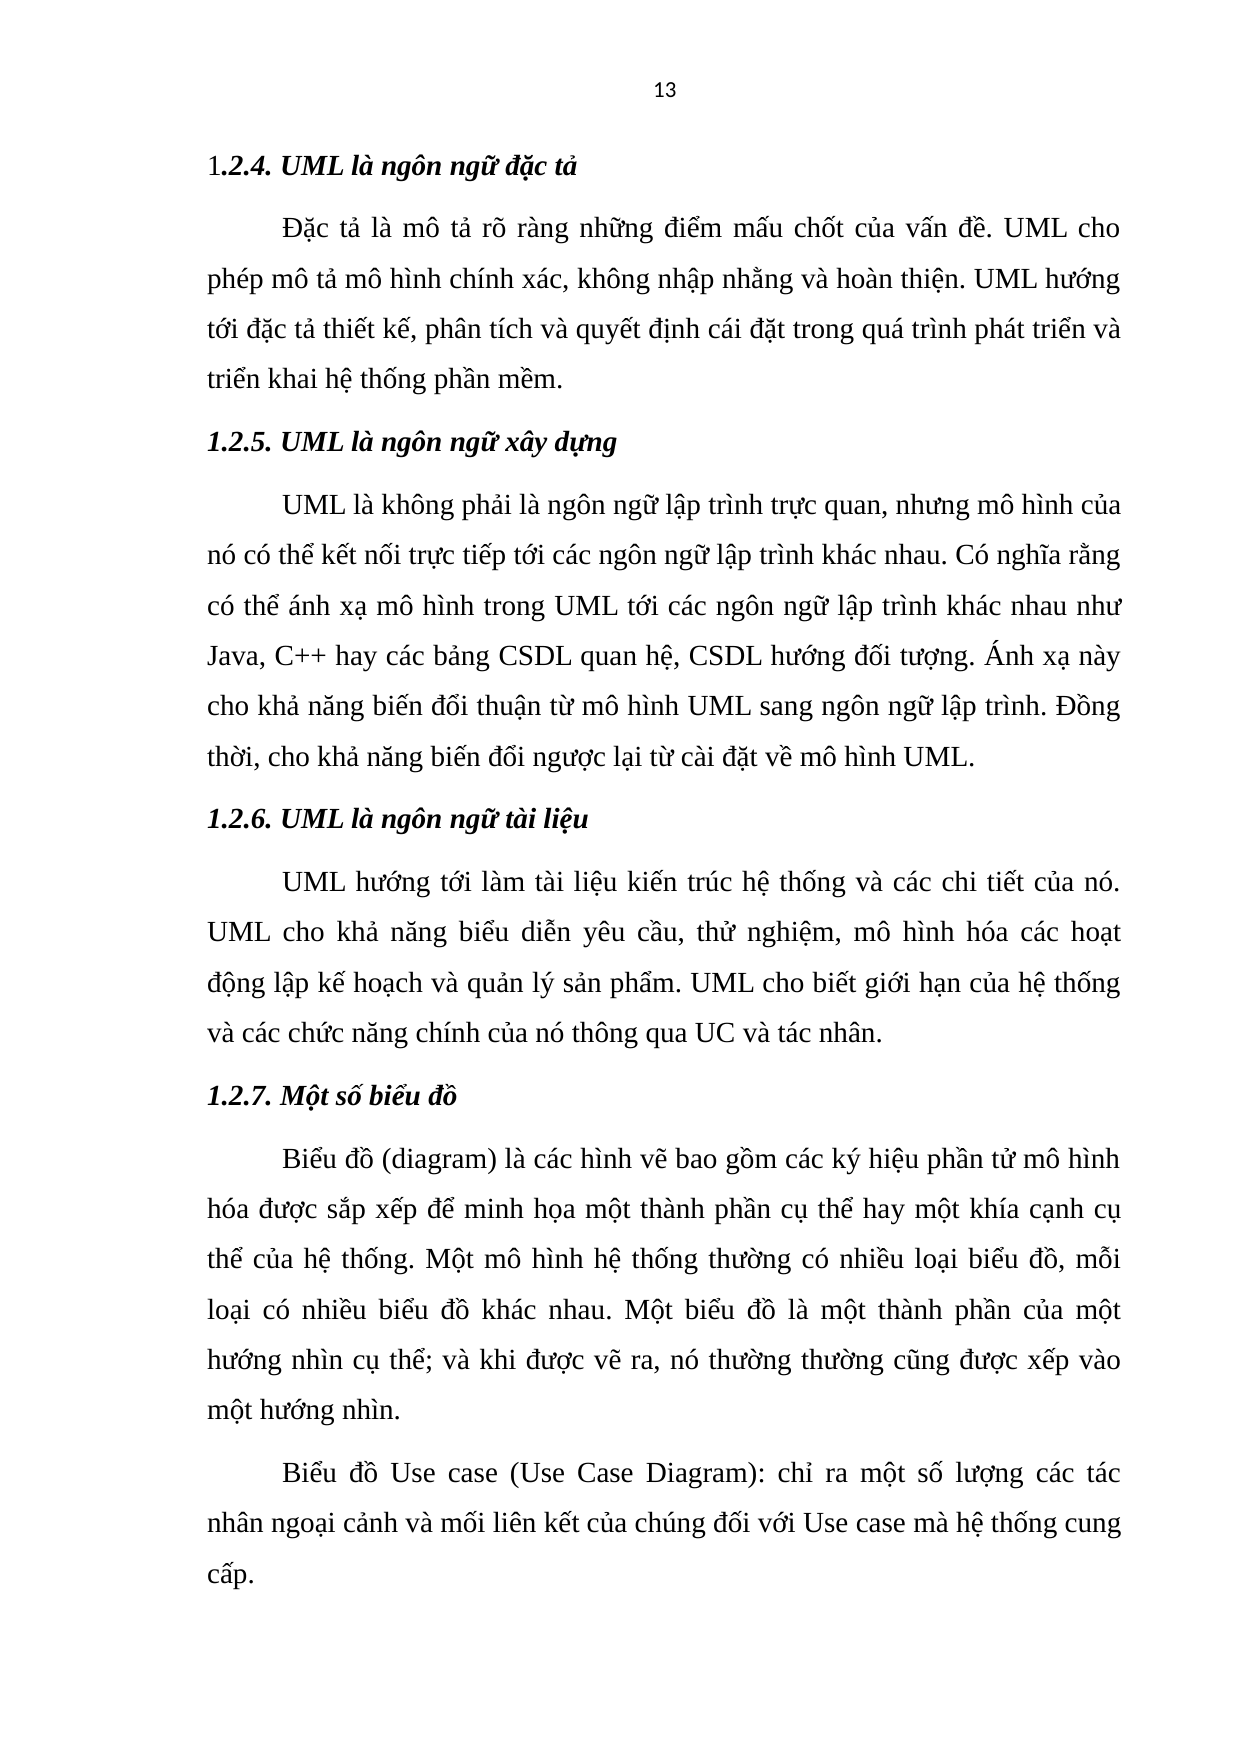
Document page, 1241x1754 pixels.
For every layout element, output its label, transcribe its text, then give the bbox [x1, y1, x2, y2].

subtitle 1.2.4. UML là ngôn ngữ đặc tả [207, 148, 1122, 181]
subtitle 1.2.7. Một số biểu đồ [207, 1078, 1122, 1112]
text UML là không phải là ngôn ngữ lập trình trực quan, nhưng mô hình của nó có thể kết nối trực tiếp tới các ngôn ngữ lập trình khác nhau. Có nghĩa rằng có thể ánh xạ mô hình trong UML tới các ngôn ngữ lập trình khác nhau như Java, C++ hay các bảng CSDL quan hệ, CSDL hướng đối tượng. Ánh xạ này cho khả năng biến đổi thuận từ mô hình UML sang ngôn ngữ lập trình. Đồng thời, cho khả năng biến đổi ngược lại từ cài đặt về mô hình UML. [207, 487, 1122, 772]
text Biểu đồ Use case (Use Case Diagram): chỉ ra một số lượng các tác nhân ngoại cảnh và mối liên kết của chúng đối với Use case mà hệ thống cung cấp. [207, 1455, 1122, 1589]
text Biểu đồ (diagram) là các hình vẽ bao gồm các ký hiệu phần tử mô hình hóa được sắp xếp để minh họa một thành phần cụ thể hay một khía cạnh cụ thể của hệ thống. Một mô hình hệ thống thường có nhiều loại biểu đồ, mỗi loại có nhiều biểu đồ khác nhau. Một biểu đồ là một thành phần của một hướng nhìn cụ thể; và khi được vẽ ra, nó thường thường cũng được xếp vào một hướng nhìn. [207, 1141, 1122, 1426]
subtitle 1.2.6. UML là ngôn ngữ tài liệu [207, 801, 1122, 835]
text UML hướng tới làm tài liệu kiến trúc hệ thống và các chi tiết của nó. UML cho khả năng biểu diễn yêu cầu, thử nghiệm, mô hình hóa các hoạt động lập kế hoạch và quản lý sản phẩm. UML cho biết giới hạn của hệ thống và các chức năng chính của nó thông qua UC và tác nhân. [207, 864, 1122, 1049]
text Đặc tả là mô tả rõ ràng những điểm mấu chốt của vấn đề. UML cho phép mô tả mô hình chính xác, không nhập nhằng và hoàn thiện. UML hướng tới đặc tả thiết kế, phân tích và quyết định cái đặt trong quá trình phát triển và triển khai hệ thống phần mềm. [207, 211, 1122, 395]
subtitle 1.2.5. UML là ngôn ngữ xây dựng [207, 424, 1122, 458]
